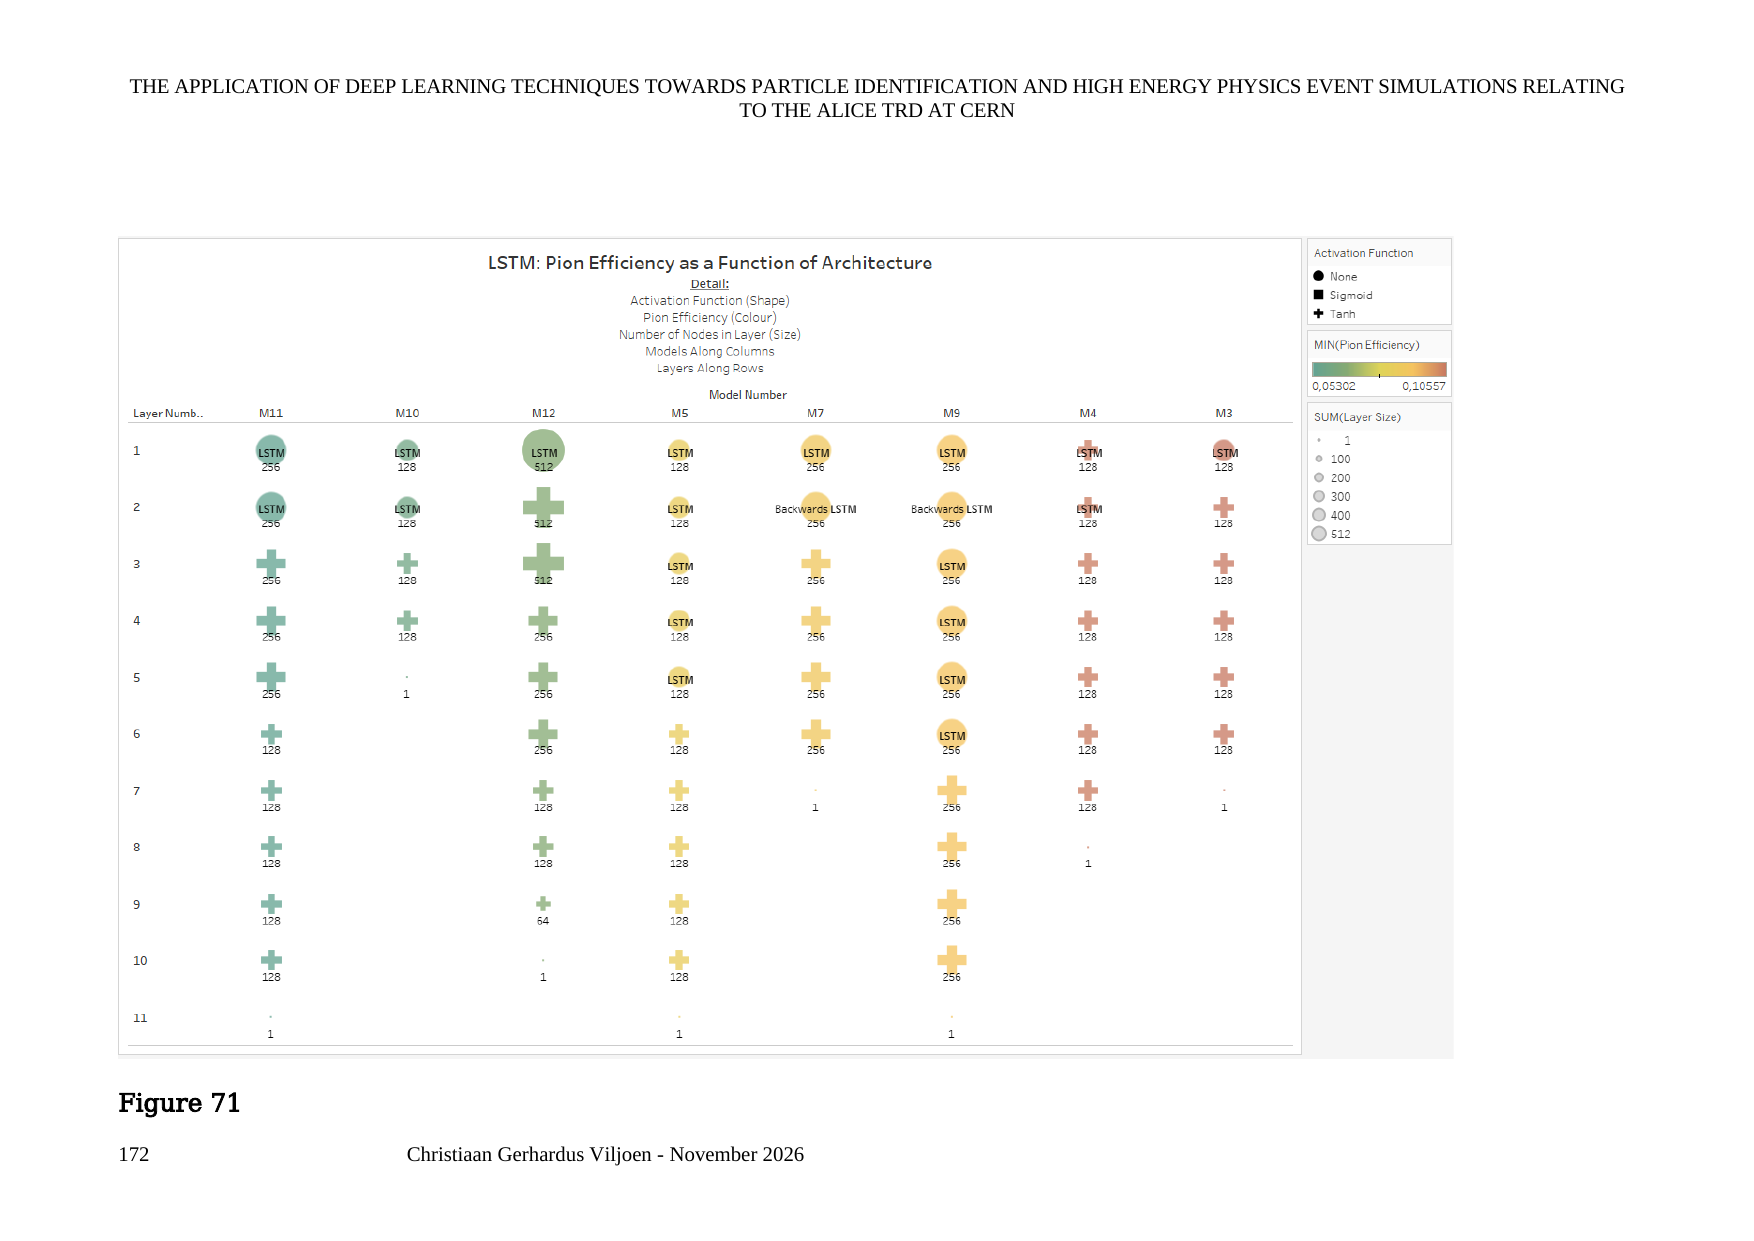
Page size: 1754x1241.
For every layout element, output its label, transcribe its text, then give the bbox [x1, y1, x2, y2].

picture [118, 236, 1454, 1059]
text Figure 71 [118, 1087, 1636, 1117]
